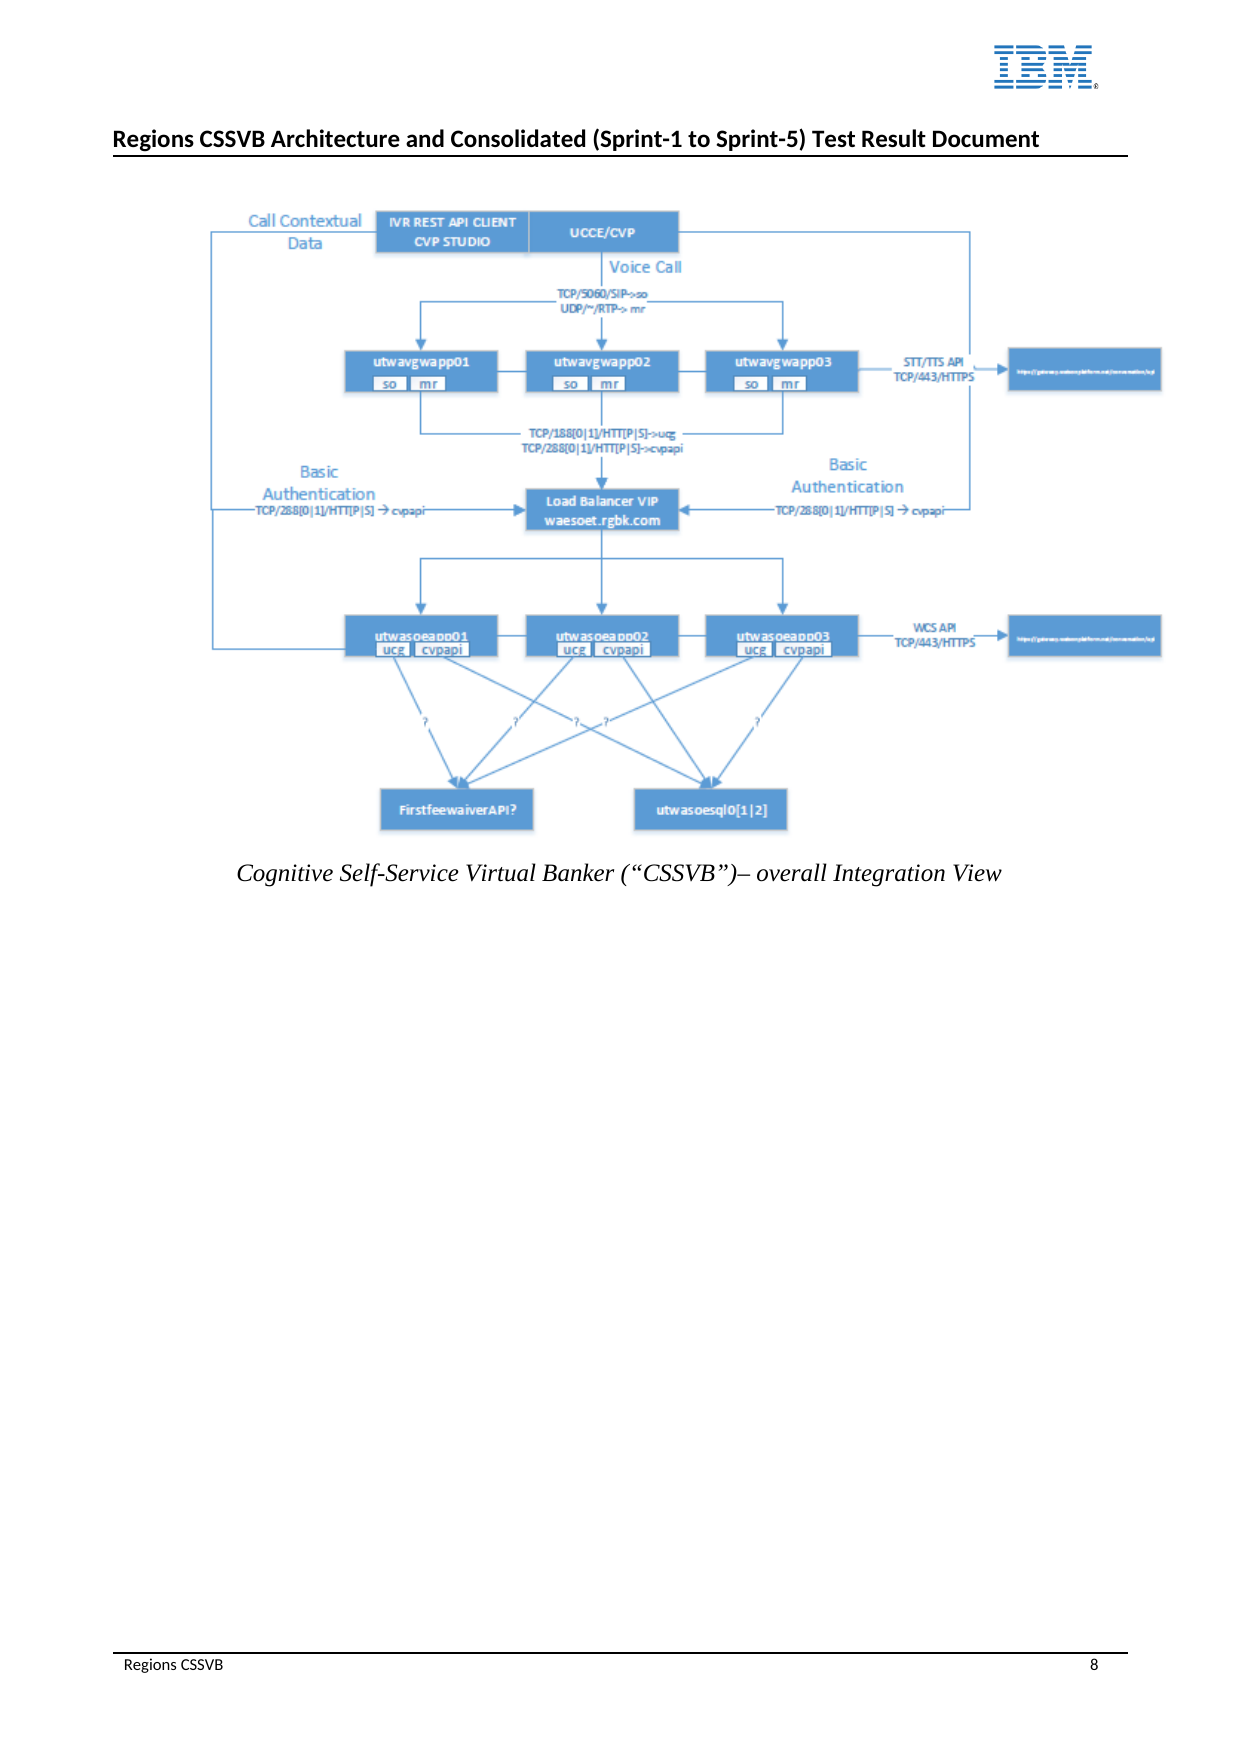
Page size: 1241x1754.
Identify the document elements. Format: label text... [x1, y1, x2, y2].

picture [187, 181, 1189, 858]
picture [993, 45, 1099, 90]
text Cognitive Self-Service Virtual Banker (“CSSVB”)– overall Integration View [112, 858, 1128, 887]
